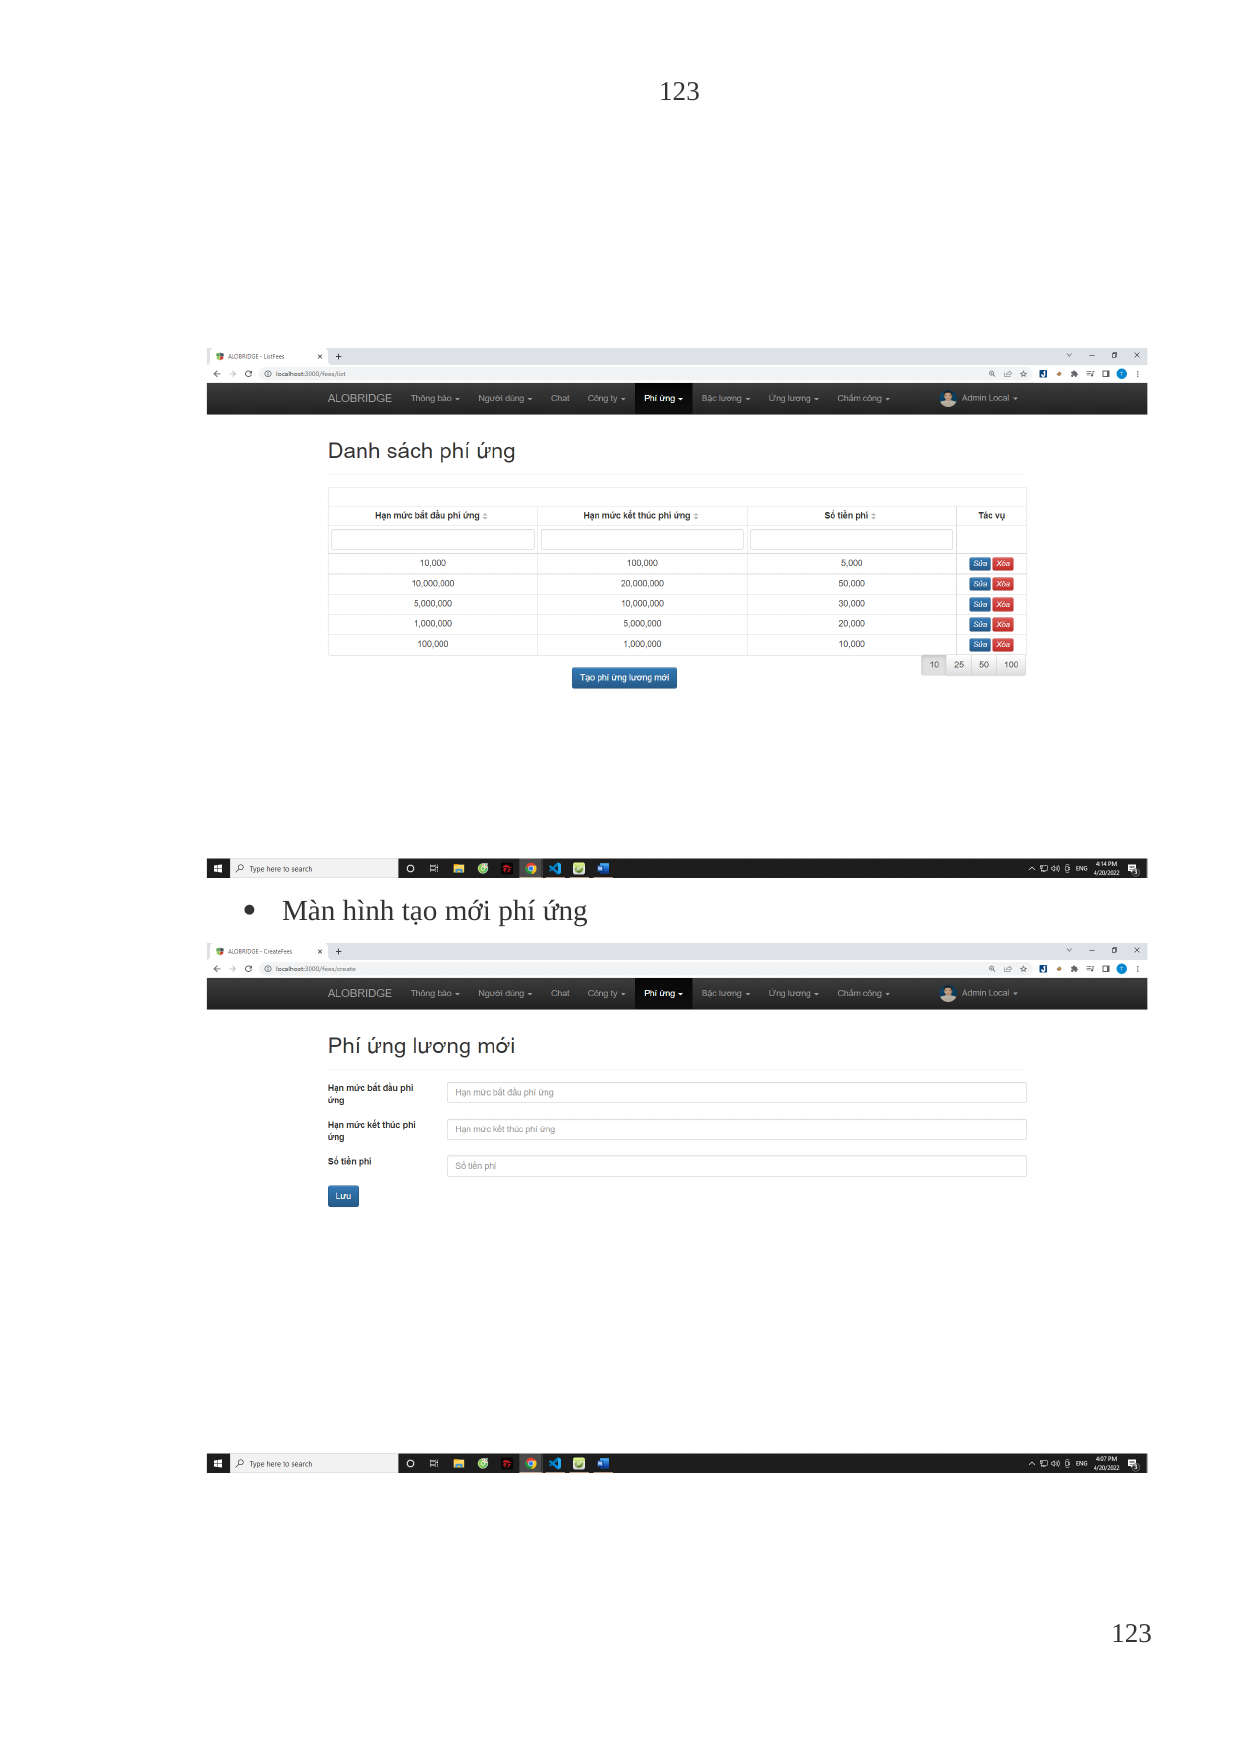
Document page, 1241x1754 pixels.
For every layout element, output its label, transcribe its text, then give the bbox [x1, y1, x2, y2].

list Màn hình tạo mới phí ứng [244, 893, 1152, 927]
picture [206, 348, 1148, 878]
picture [206, 943, 1148, 1473]
